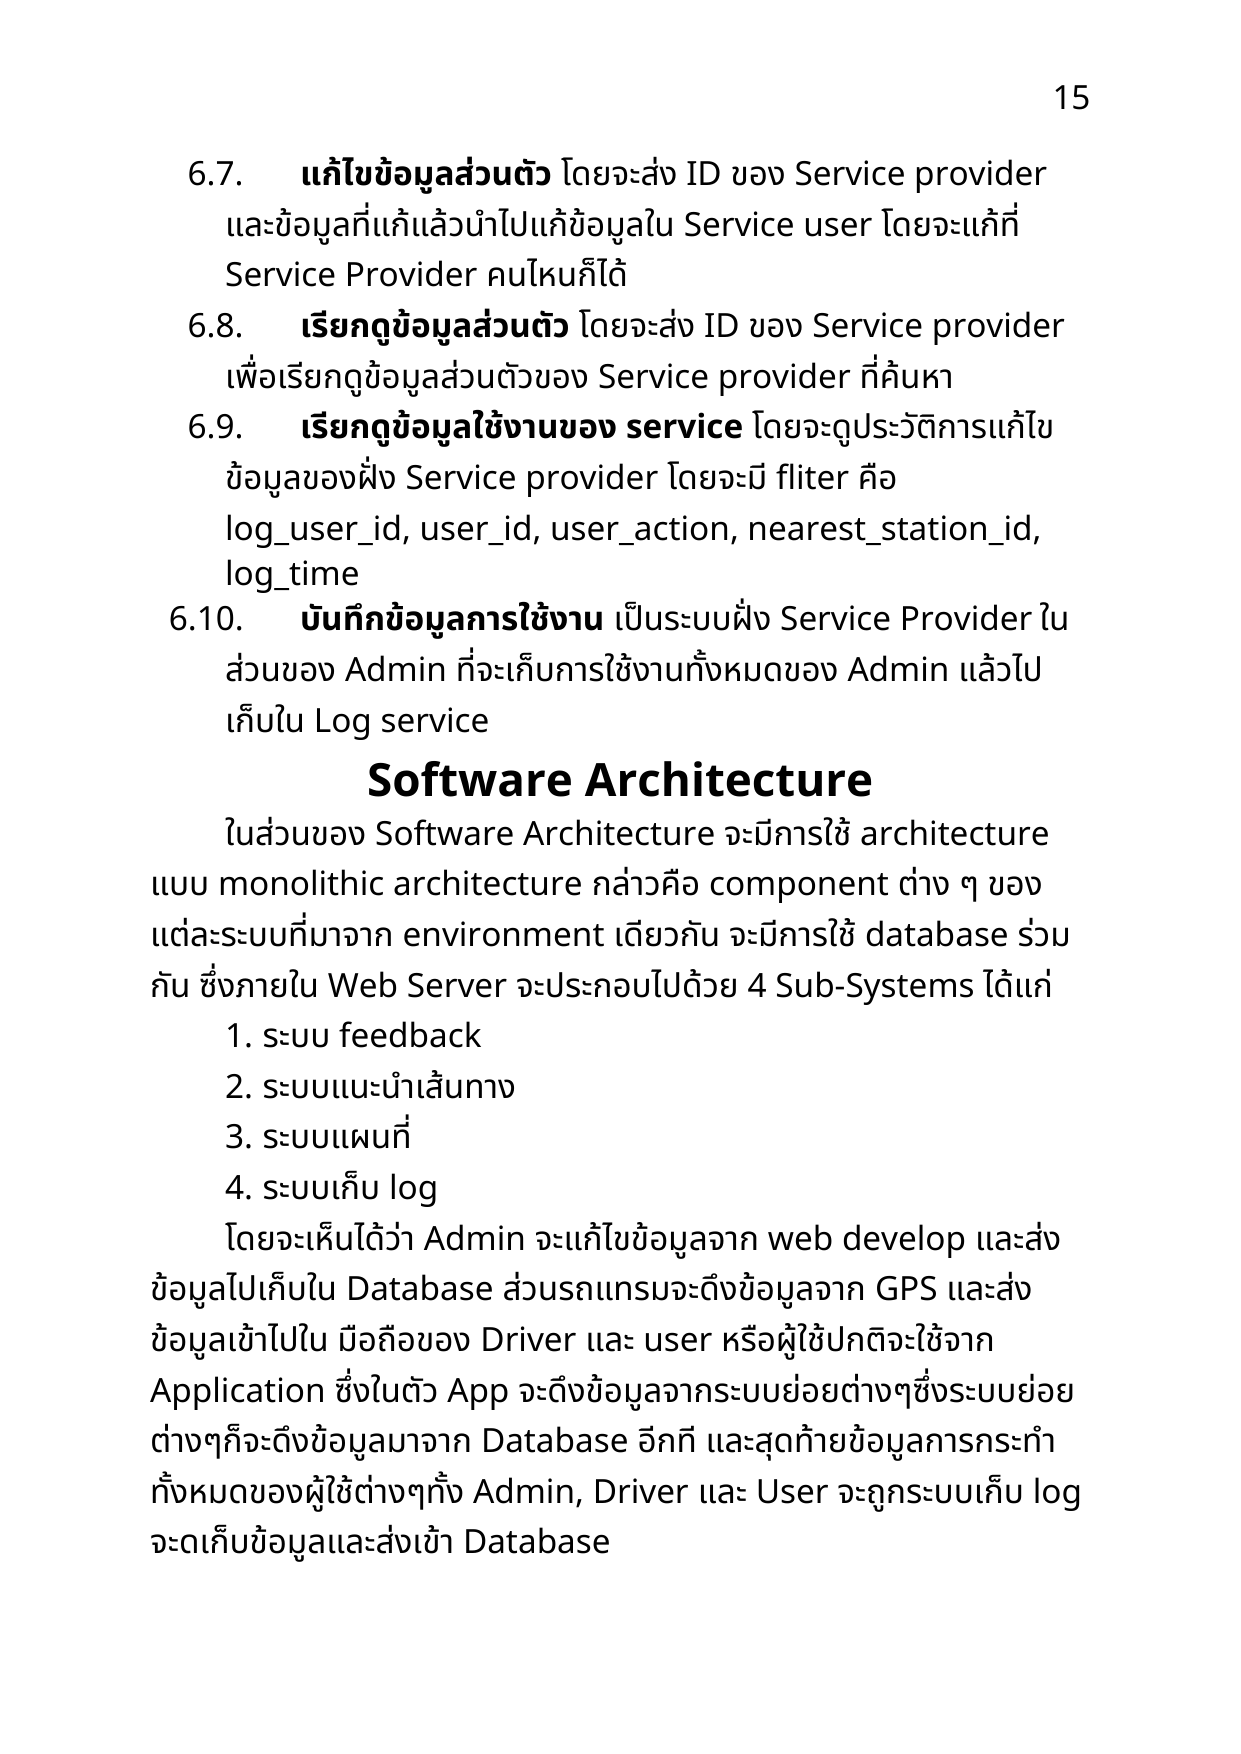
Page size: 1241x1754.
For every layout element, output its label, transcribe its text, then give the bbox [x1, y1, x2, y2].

list แก้ไขข้อมูลส่วนตัว โดยจะส่ง ID ของ Service provider และข้อมูลที่แก้แล้วนำไปแก้ข้อมูลใน Service user โดยจะแก้ที่ Service Provider คนไหนก็ได้ [187, 150, 1090, 302]
list ระบบแผนที่ [225, 1113, 1090, 1164]
text โดยจะเห็นได้ว่า Admin จะแก้ไขข้อมูลจาก web develop และส่งข้อมูลไปเก็บใน Database ส่วนรถแทรมจะดึงข้อมูลจาก GPS และส่งข้อมูลเข้าไปใน มือถือของ Driver และ user หรือผู้ใช้ปกติจะใช้จาก Application ซึ่งในตัว App จะดึงข้อมูลจากระบบย่อยต่างๆซึ่งระบบย่อยต่างๆก็จะดึงข้อมูลมาจาก Database อีกที และสุดท้ายข้อมูลการกระทำทั้งหมดของผู้ใช้ต่างๆทั้ง Admin, Driver และ User จะถูกระบบเก็บ log จะดเก็บข้อมูลและส่งเข้า Database [150, 1214, 1090, 1569]
list ระบบแนะนำเส้นทาง [225, 1063, 1090, 1113]
list ระบบเก็บ log [225, 1164, 1090, 1214]
list บันทึกข้อมูลการใช้งาน เป็นระบบฝั่ง Service Providerในส่วนของ Admin ที่จะเก็บการใช้งานทั้งหมดของ Admin แล้วไปเก็บใน Log service [169, 595, 1090, 747]
subtitle Software Architecture [150, 747, 1090, 809]
text ในส่วนของ Software Architecture จะมีการใช้ architecture แบบ monolithic architecture กล่าวคือ component ต่าง ๆ ของแต่ละระบบที่มาจาก environment เดียวกัน จะมีการใช้ database ร่วมกัน ซึ่งภายใน Web Server จะประกอบไปด้วย 4 Sub-Systems ได้แก่ [150, 809, 1090, 1012]
list ระบบ feedback [225, 1012, 1090, 1063]
list เรียกดูข้อมูลส่วนตัว โดยจะส่ง ID ของ Service provider เพื่อเรียกดูข้อมูลส่วนตัวของ Service provider ที่ค้นหา [187, 302, 1090, 403]
list เรียกดูข้อมูลใช้งานของ service โดยจะดูประวัติการแก้ไขข้อมูลของฝั่ง Service provider โดยจะมี fliter คือ log_user_id, user_id, user_action, nearest_station_id, log_time [187, 403, 1090, 595]
